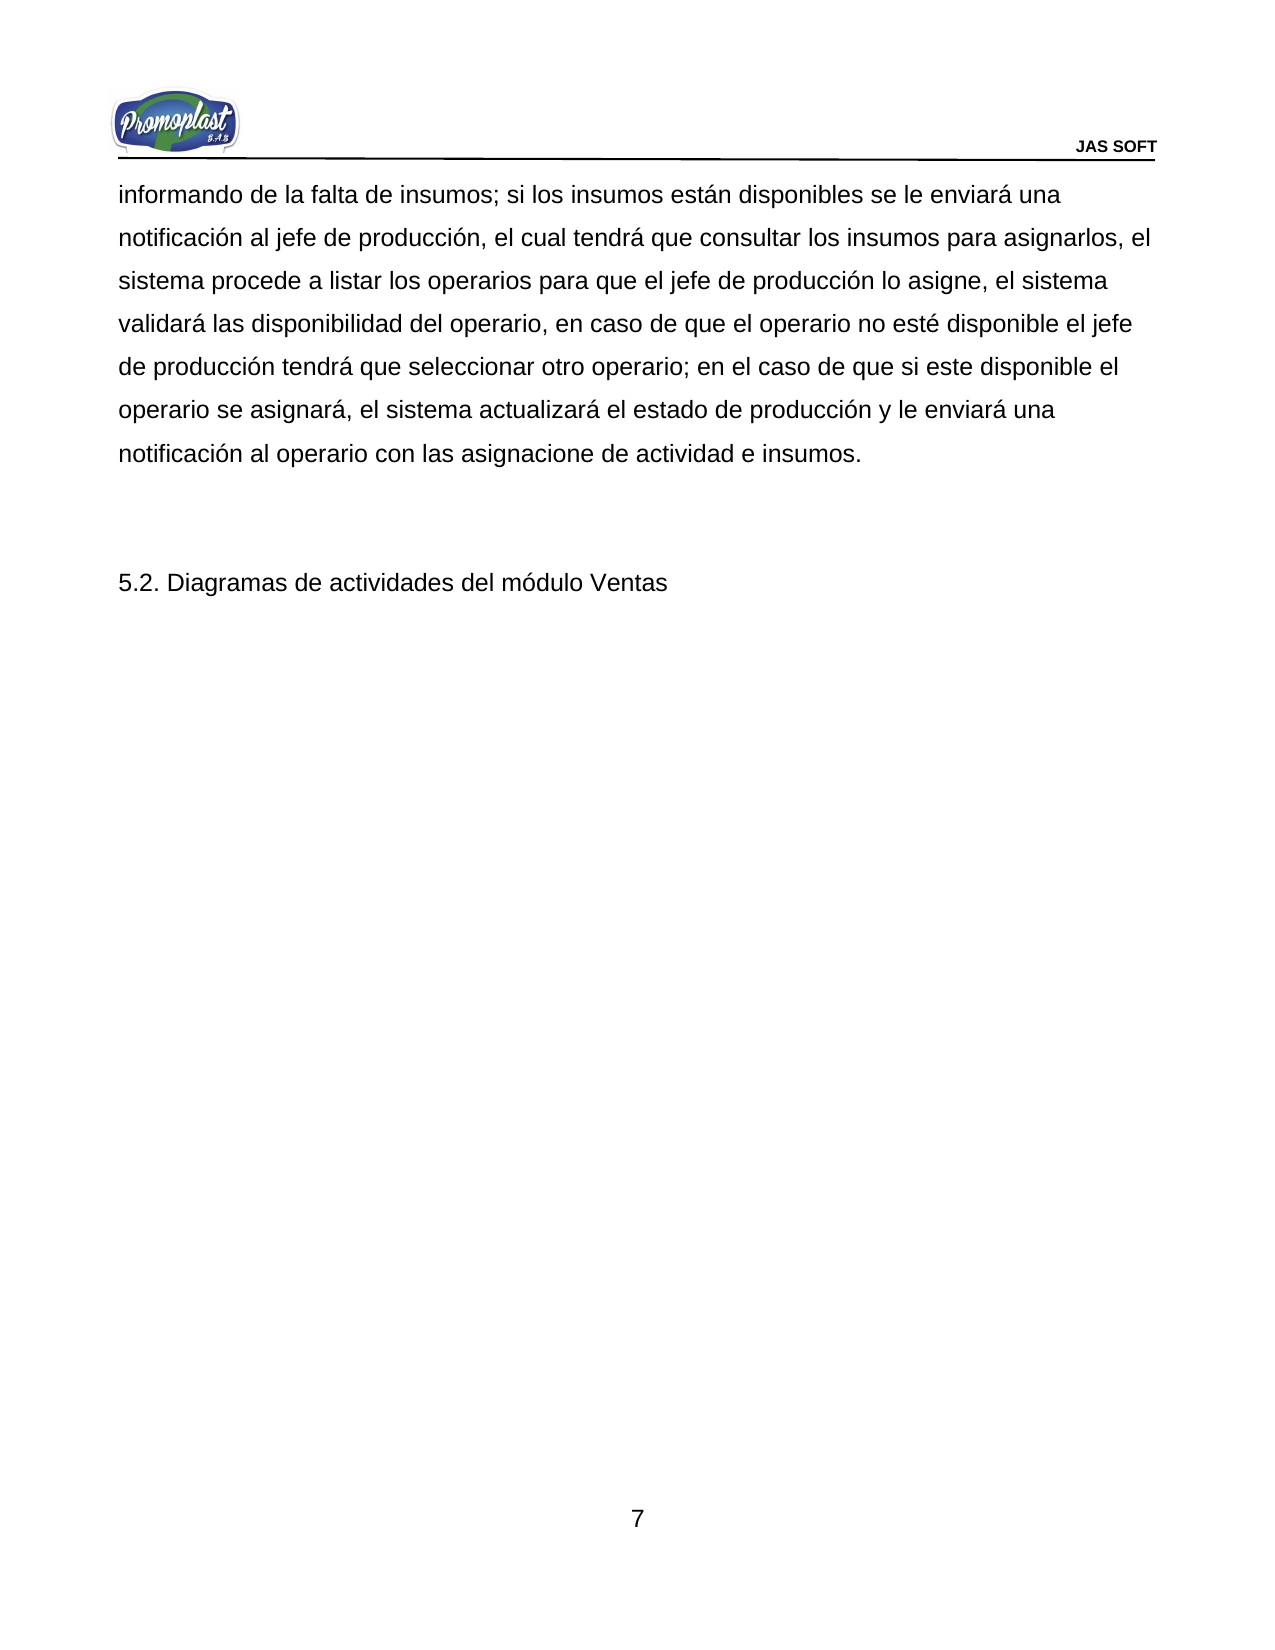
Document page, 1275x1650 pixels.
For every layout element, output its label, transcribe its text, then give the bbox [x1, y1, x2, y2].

picture [107, 84, 243, 153]
text 5.2. Diagramas de actividades del módulo Ventas [118, 568, 1157, 597]
